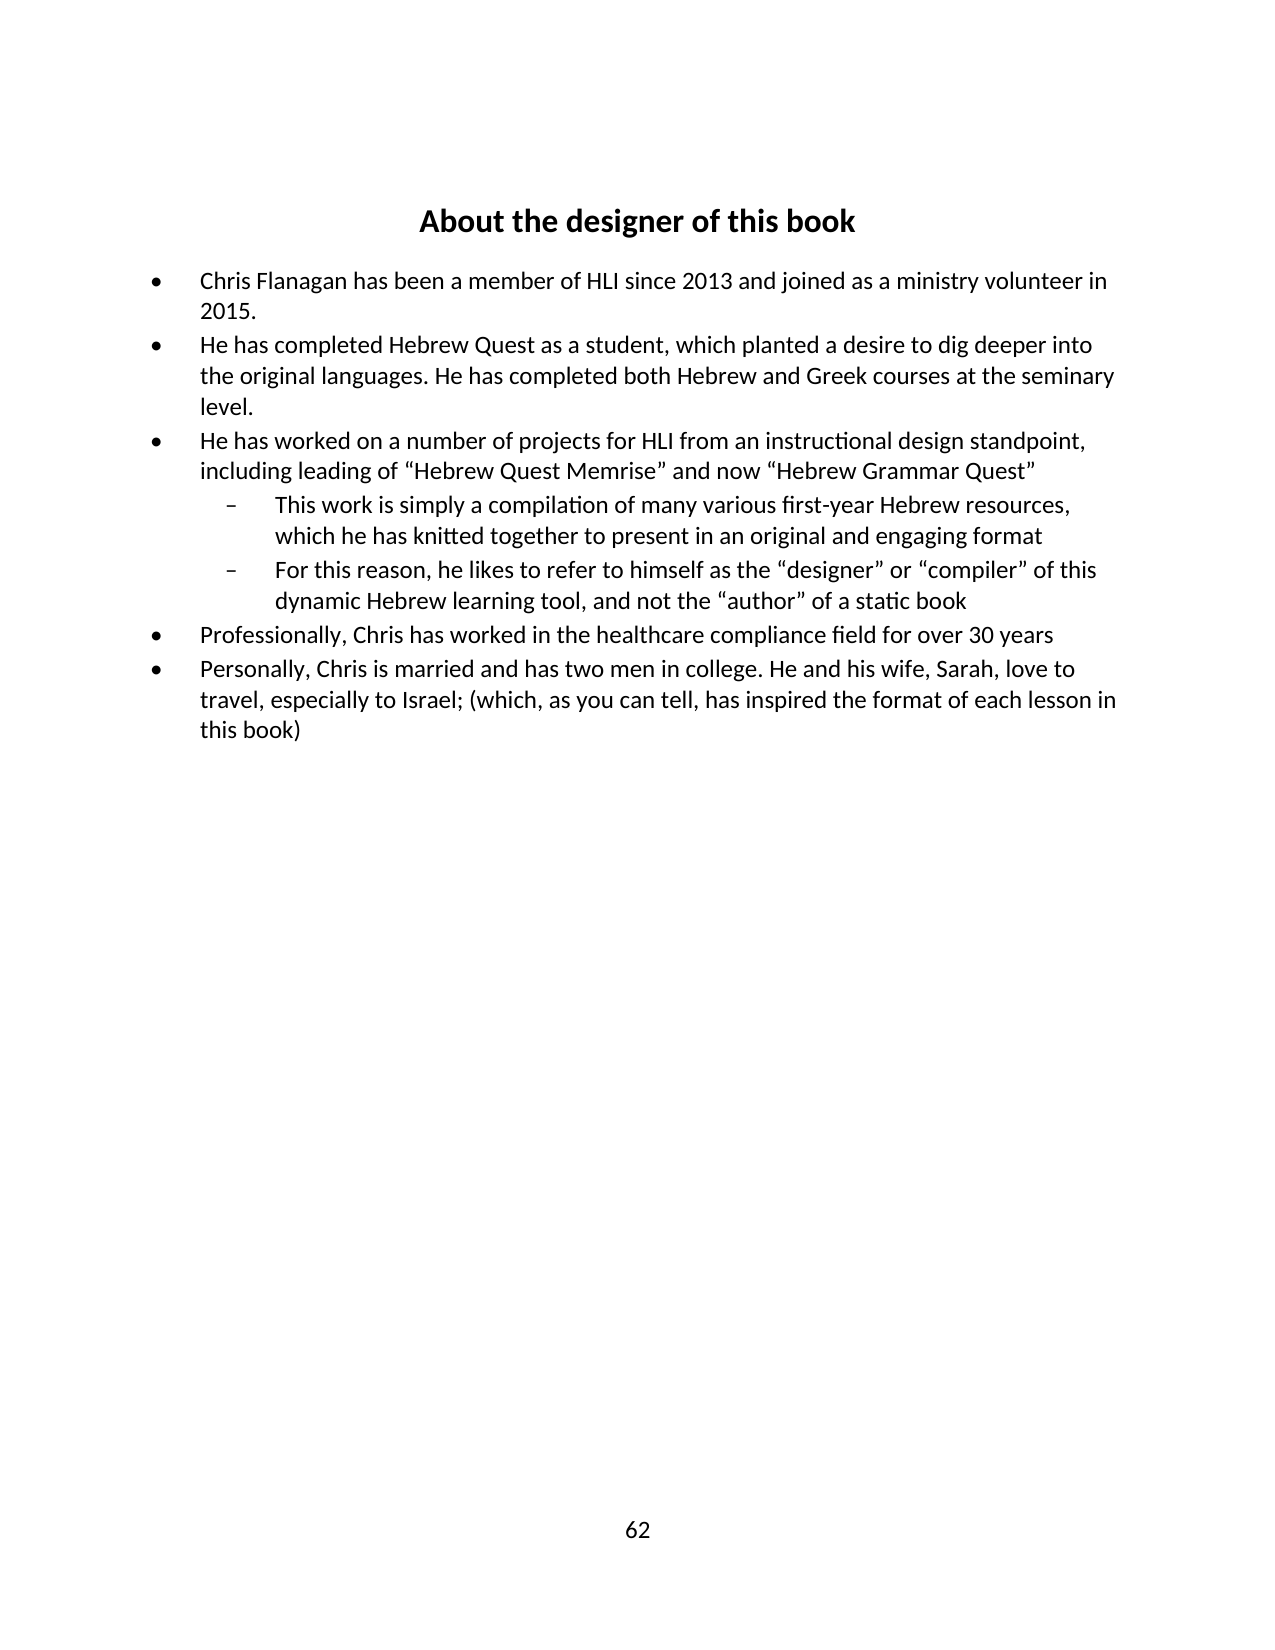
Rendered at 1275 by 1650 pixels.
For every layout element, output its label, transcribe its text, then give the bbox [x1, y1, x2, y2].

list He has completed Hebrew Quest as a student, which planted a desire to dig deeper into the original languages. He has completed both Hebrew and Greek courses at the seminary level. [150, 329, 1125, 421]
list For this reason, he likes to refer to himself as the “designer” or “compiler” of this dynamic Hebrew learning tool, and not the “author” of a static book [225, 554, 1125, 616]
list Personally, Chris is married and has two men in college. He and his wife, Sarah, love to travel, especially to Israel; (which, as you can tell, has inspired the format of each lesson in this book) [150, 653, 1125, 745]
list Chris Flanagan has been a member of HLI since 2013 and joined as a ministry volunteer in 2015. [150, 265, 1125, 326]
list He has worked on a number of projects for HLI from an instructional design standpoint, including leading of “Hebrew Quest Memrise” and now “Hebrew Grammar Quest” [150, 425, 1125, 486]
list This work is simply a compilation of many various first-year Hebrew resources, which he has knitted together to present in an original and engaging format [225, 490, 1125, 551]
subtitle About the designer of this book [150, 200, 1125, 241]
list Professionally, Chris has worked in the healthcare compliance field for over 30 years [150, 619, 1125, 650]
